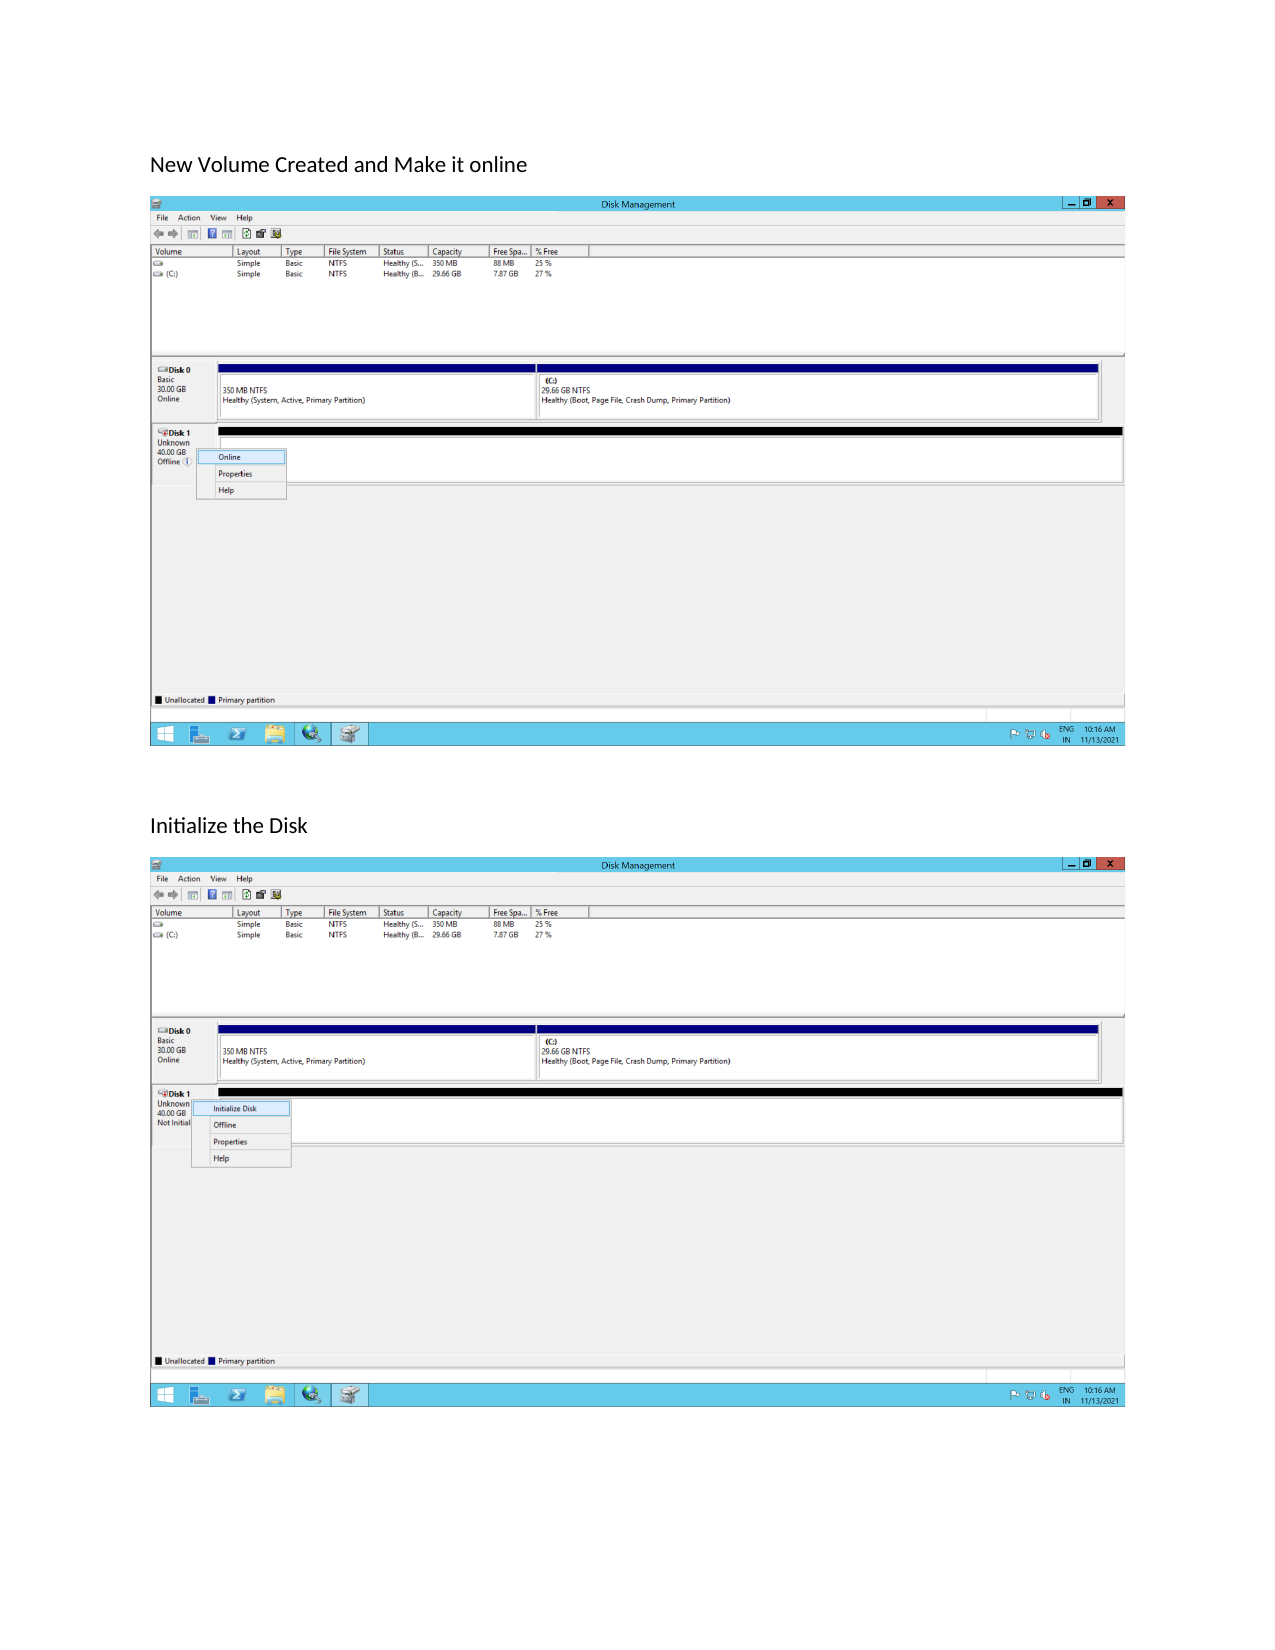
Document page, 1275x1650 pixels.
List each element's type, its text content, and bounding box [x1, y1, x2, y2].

picture [150, 857, 1125, 1407]
picture [150, 196, 1125, 746]
text New Volume Created and Make it online [150, 150, 1125, 178]
text Initialize the Disk [150, 811, 1125, 839]
